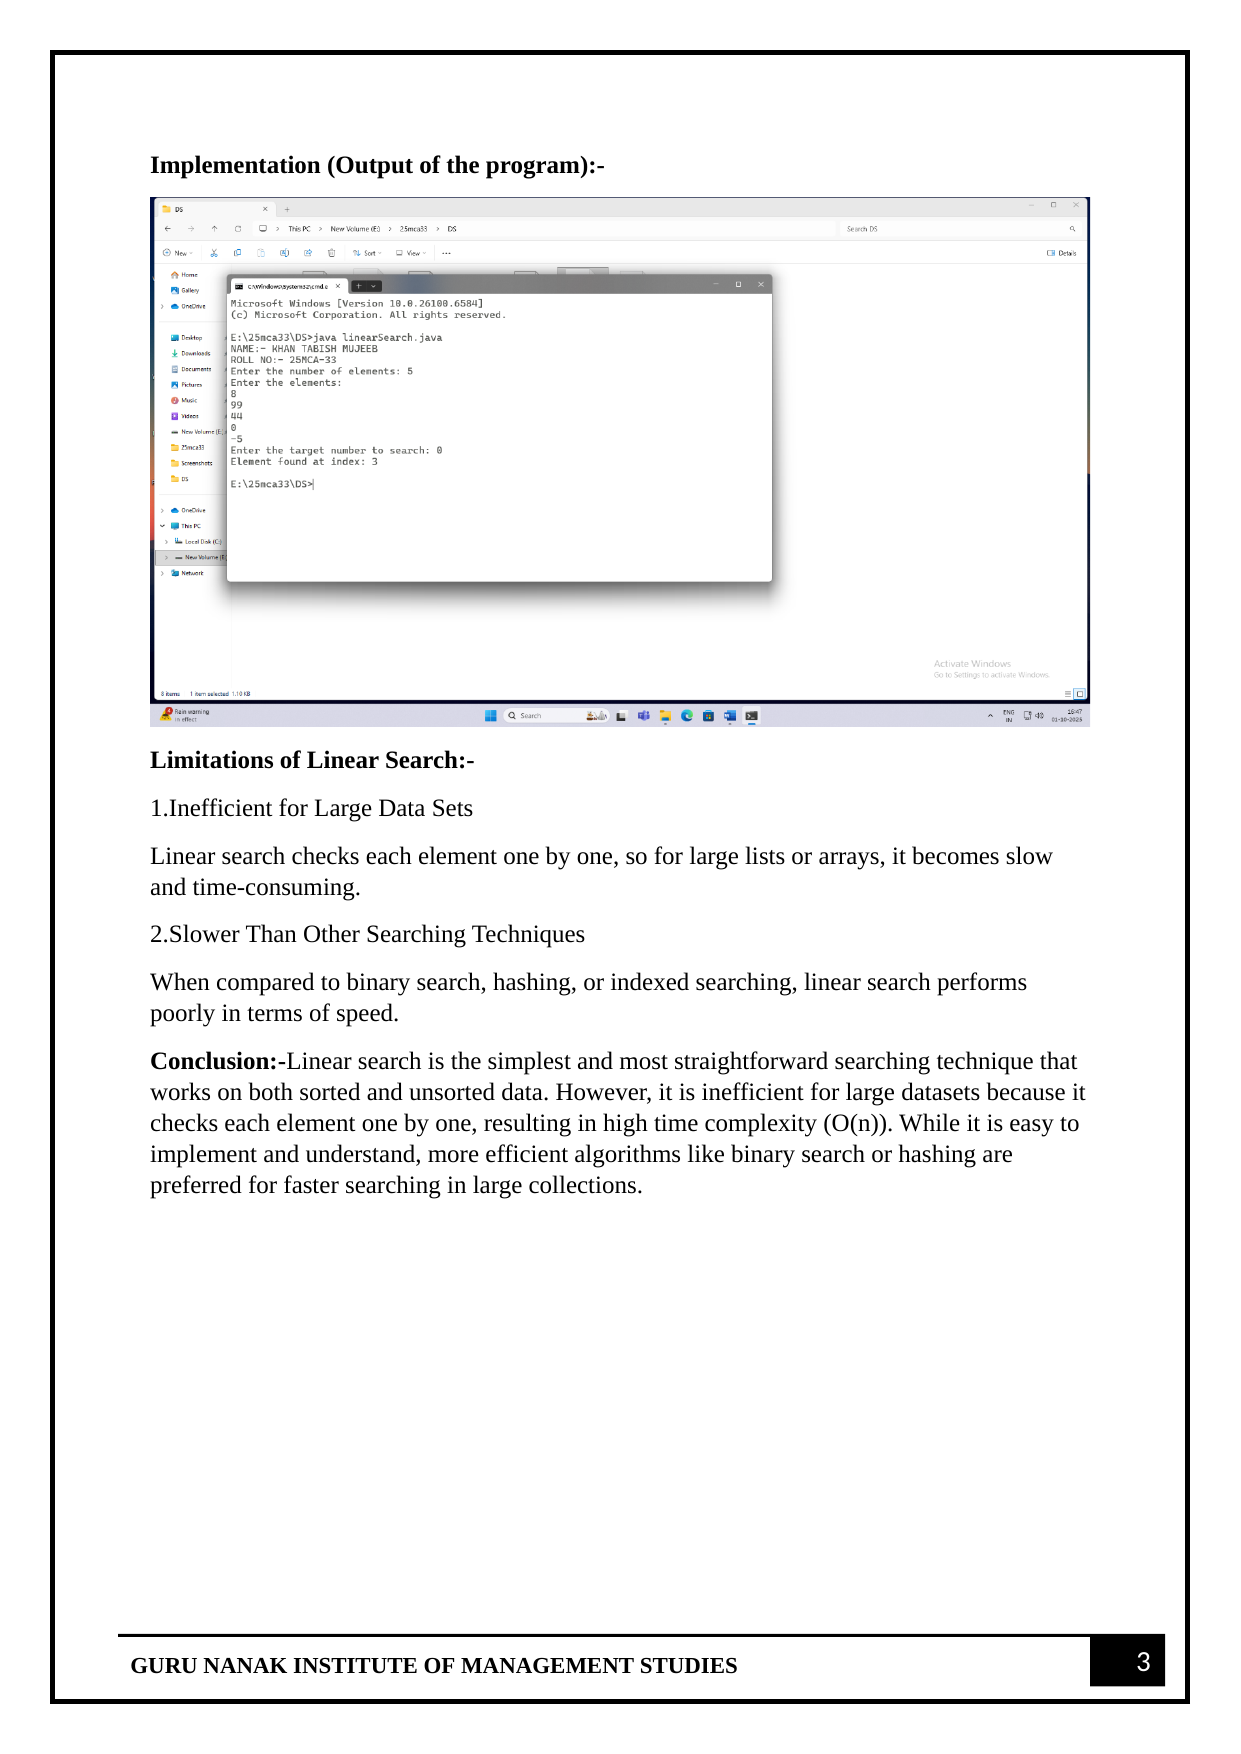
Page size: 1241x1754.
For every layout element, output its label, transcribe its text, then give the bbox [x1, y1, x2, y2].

picture [150, 197, 1091, 727]
text Limitations of Linear Search:- [150, 745, 1090, 774]
text Linear search checks each element one by one, so for large lists or arrays, it becomes slow and time-consuming. [150, 841, 1090, 901]
text 1.Inefficient for Large Data Sets [150, 793, 1090, 822]
text Conclusion:-Linear search is the simplest and most straightforward searching technique that works on both sorted and unsorted data. However, it is inefficient for large datasets because it checks each element one by one, resulting in high time complexity (O(n)). While it is easy to implement and understand, more efficient algorithms like binary search or hashing are preferred for faster searching in large collections. [150, 1046, 1090, 1199]
text When compared to binary search, hashing, or indexed searching, linear search performs poorly in terms of speed. [150, 967, 1090, 1027]
text 2.Slower Than Other Searching Techniques [150, 919, 1090, 948]
text Implementation (Output of the program):- [150, 150, 1090, 179]
